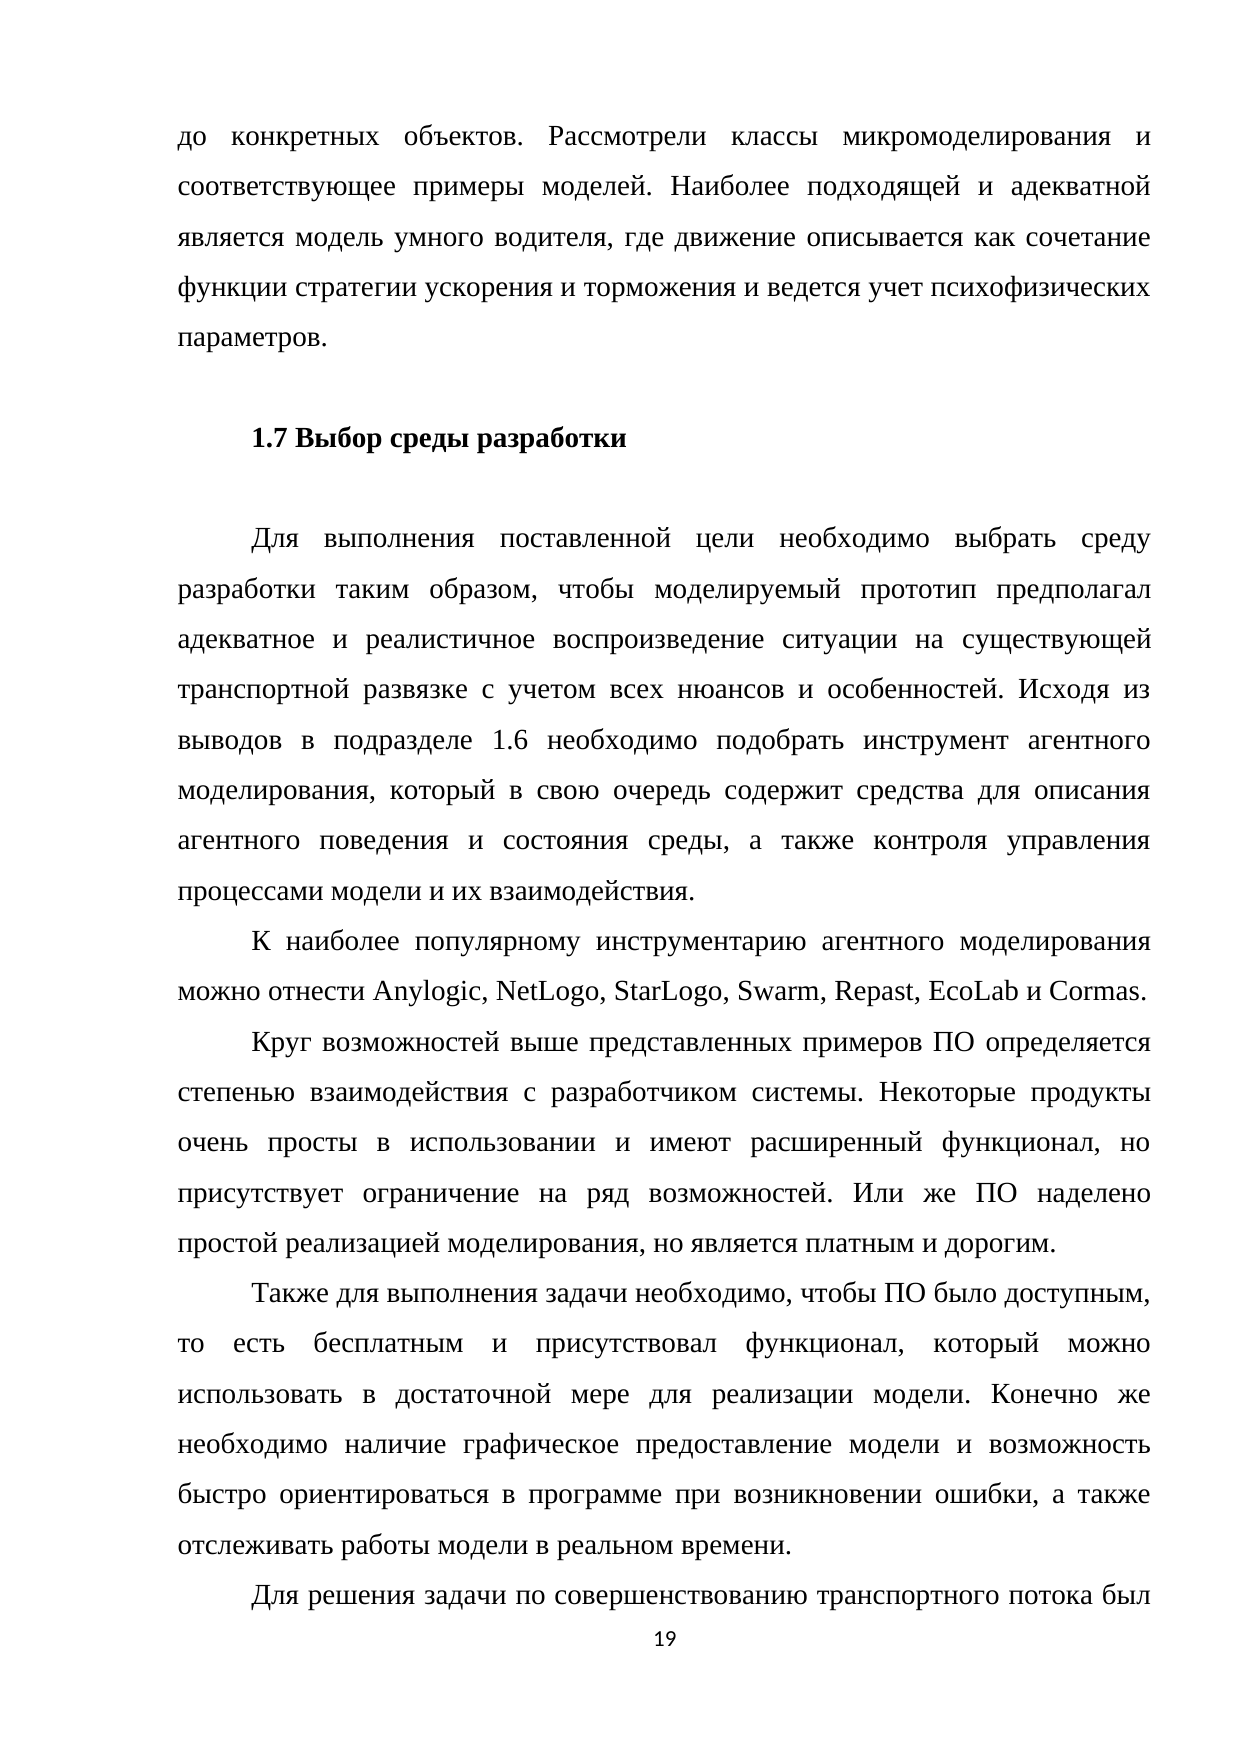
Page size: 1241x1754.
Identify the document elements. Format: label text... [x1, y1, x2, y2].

list К наиболее популярному инструментарию агентного моделирования можно отнести Аnylogic, NetLogo, StarLogo, Swarm, Repast, EcoLab и Cormas. [177, 923, 1152, 1007]
list Круг возможностей выше представленных примеров ПО определяется степенью взаимодействия с разработчиком системы. Некоторые продукты очень просты в использовании и имеют расширенный функционал, но присутствует ограничение на ряд возможностей. Или же ПО наделено простой реализацией моделирования, но является платным и дорогим. [177, 1024, 1152, 1258]
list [177, 1577, 1152, 1611]
list Также для выполнения задачи необходимо, чтобы ПО было доступным, то есть бесплатным и присутствовал функционал, который можно использовать в достаточной мере для реализации модели. Конечно же необходимо наличие графическое предоставление модели и возможность быстро ориентироваться в программе при возникновении ошибки, а также отслеживать работы модели в реальном времени. [177, 1275, 1152, 1560]
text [177, 118, 1152, 353]
list Для выполнения поставленной цели необходимо выбрать среду разработки таким образом, чтобы моделируемый прототип предполагал адекватное и реалистичное воспроизведение ситуации на существующей транспортной развязке с учетом всех нюансов и особенностей. Исходя из выводов в подразделе 1.6 необходимо подобрать инструмент агентного моделирования, который в свою очередь содержит средства для описания агентного поведения и состояния среды, а также контроля управления процессами модели и их взаимодействия. [177, 521, 1152, 906]
subtitle 1.7 Выбор среды разработки [177, 420, 1152, 453]
